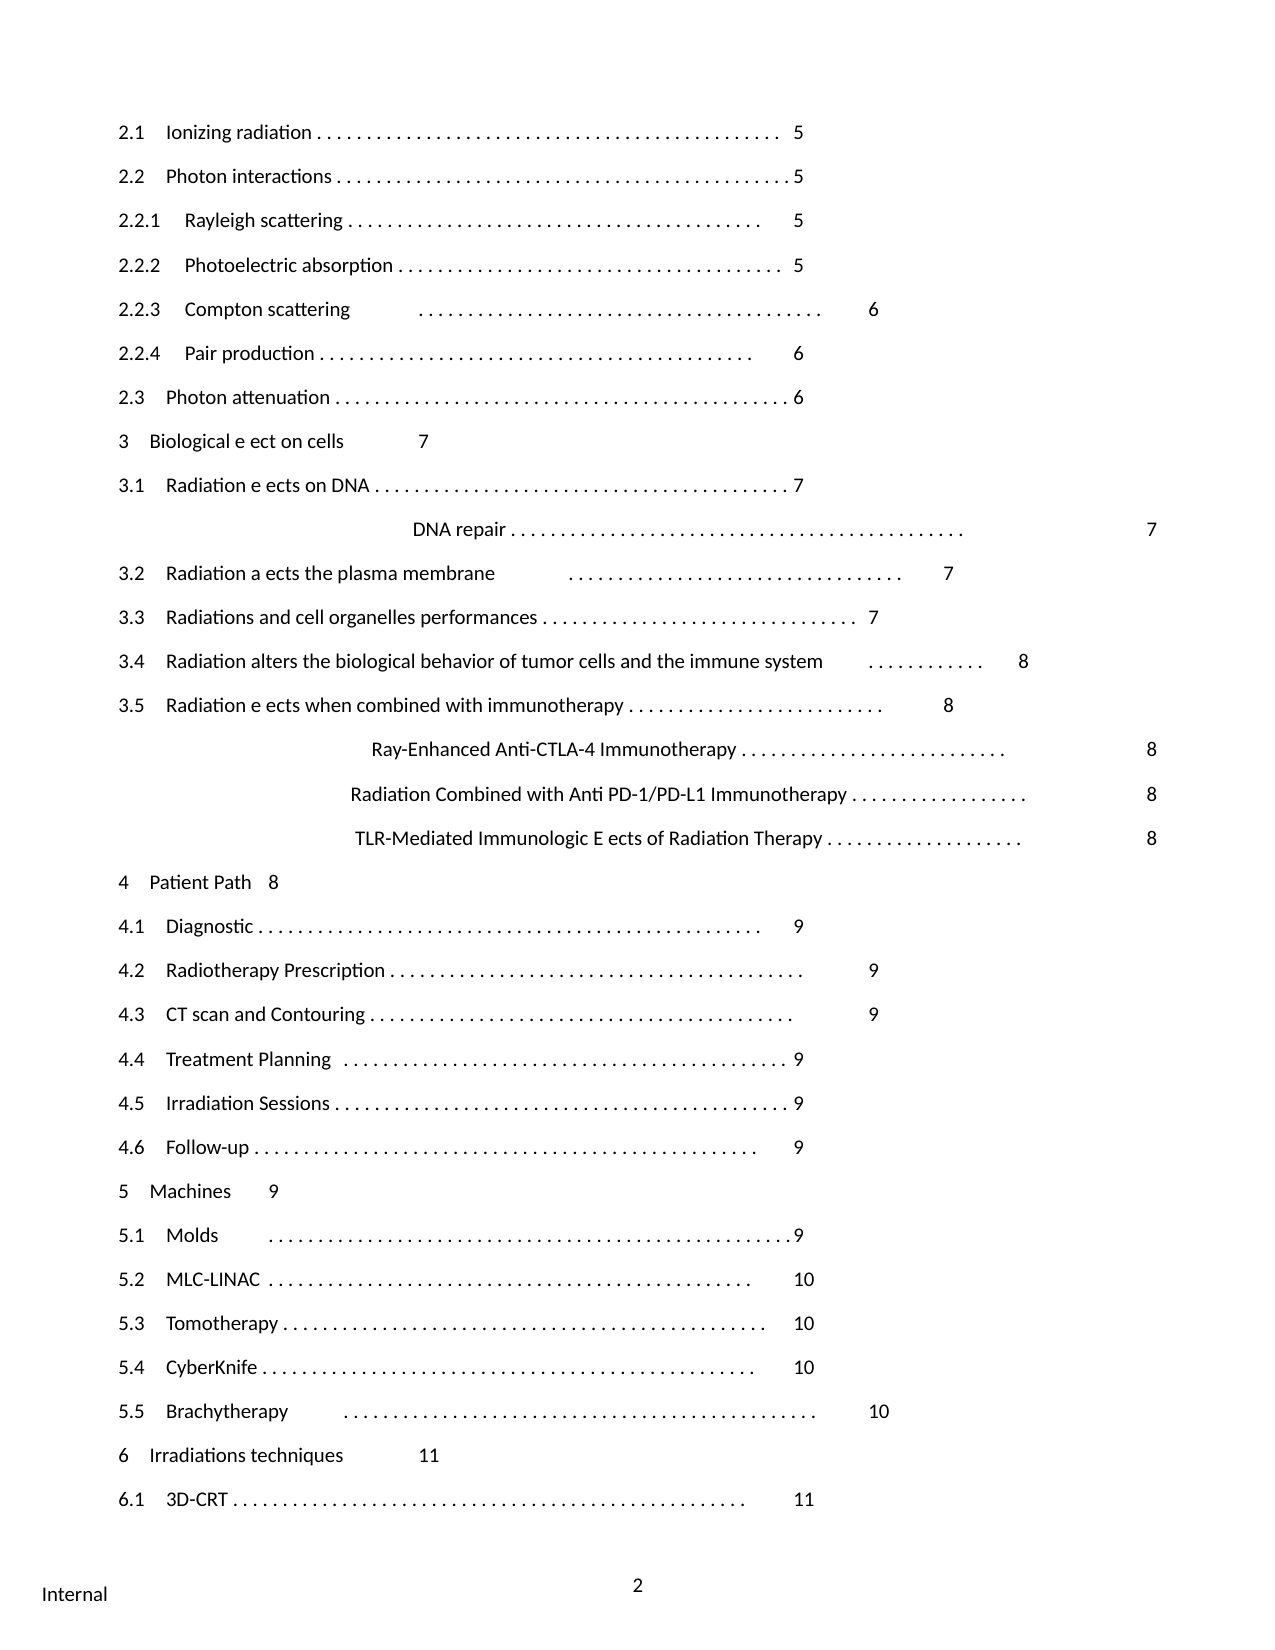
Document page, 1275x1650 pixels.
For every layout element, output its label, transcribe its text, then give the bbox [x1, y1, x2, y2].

list Machines 9 [118, 1178, 1157, 1203]
text Ray-Enhanced Anti-CTLA-4 Immunotherapy . . . . . . . . . . . . . . . . . . . . . . . . . . . 8 [118, 737, 1157, 762]
list Irradiation Sessions . . . . . . . . . . . . . . . . . . . . . . . . . . . . . . . . . . . . . . . . . . . . . . 9 [118, 1090, 1157, 1115]
text DNA repair . . . . . . . . . . . . . . . . . . . . . . . . . . . . . . . . . . . . . . . . . . . . . . 7 [118, 516, 1157, 542]
list Photon attenuation . . . . . . . . . . . . . . . . . . . . . . . . . . . . . . . . . . . . . . . . . . . . . . 6 [118, 384, 1157, 409]
list Ionizing radiation . . . . . . . . . . . . . . . . . . . . . . . . . . . . . . . . . . . . . . . . . . . . . . . 5 [118, 119, 1157, 145]
list Rayleigh scattering . . . . . . . . . . . . . . . . . . . . . . . . . . . . . . . . . . . . . . . . . . 5 [118, 208, 1157, 233]
list Follow-up . . . . . . . . . . . . . . . . . . . . . . . . . . . . . . . . . . . . . . . . . . . . . . . . . . . 9 [118, 1134, 1157, 1159]
list MLC-LINAC . . . . . . . . . . . . . . . . . . . . . . . . . . . . . . . . . . . . . . . . . . . . . . . . . 10 [118, 1266, 1157, 1291]
list 3D-CRT . . . . . . . . . . . . . . . . . . . . . . . . . . . . . . . . . . . . . . . . . . . . . . . . . . . . 11 [118, 1486, 1157, 1512]
list Radiation e ects on DNA . . . . . . . . . . . . . . . . . . . . . . . . . . . . . . . . . . . . . . . . . . 7 [118, 472, 1157, 497]
list CT scan and Contouring . . . . . . . . . . . . . . . . . . . . . . . . . . . . . . . . . . . . . . . . . . . 9 [118, 1002, 1157, 1027]
list Diagnostic . . . . . . . . . . . . . . . . . . . . . . . . . . . . . . . . . . . . . . . . . . . . . . . . . . . 9 [118, 913, 1157, 939]
list Radiation e ects when combined with immunotherapy . . . . . . . . . . . . . . . . . . . . . . . . . . 8 [118, 693, 1157, 718]
list Patient Path 8 [118, 869, 1157, 895]
list Radiation a ects the plasma membrane . . . . . . . . . . . . . . . . . . . . . . . . . . . . . . . . . . 7 [118, 560, 1157, 586]
list Irradiations techniques 11 [118, 1442, 1157, 1468]
list Radiation alters the biological behavior of tumor cells and the immune system . . . . . . . . . . . . 8 [118, 648, 1157, 674]
list Brachytherapy . . . . . . . . . . . . . . . . . . . . . . . . . . . . . . . . . . . . . . . . . . . . . . . . 10 [118, 1398, 1157, 1424]
text Radiation Combined with Anti PD-1/PD-L1 Immunotherapy . . . . . . . . . . . . . . . . . . 8 [118, 781, 1157, 806]
list Pair production . . . . . . . . . . . . . . . . . . . . . . . . . . . . . . . . . . . . . . . . . . . . 6 [118, 340, 1157, 365]
list Biological e ect on cells 7 [118, 428, 1157, 453]
list Photoelectric absorption . . . . . . . . . . . . . . . . . . . . . . . . . . . . . . . . . . . . . . . 5 [118, 252, 1157, 277]
list Treatment Planning . . . . . . . . . . . . . . . . . . . . . . . . . . . . . . . . . . . . . . . . . . . . . 9 [118, 1046, 1157, 1071]
list Tomotherapy . . . . . . . . . . . . . . . . . . . . . . . . . . . . . . . . . . . . . . . . . . . . . . . . . 10 [118, 1310, 1157, 1336]
list Compton scattering . . . . . . . . . . . . . . . . . . . . . . . . . . . . . . . . . . . . . . . . . 6 [118, 296, 1157, 321]
list Radiations and cell organelles performances . . . . . . . . . . . . . . . . . . . . . . . . . . . . . . . . 7 [118, 604, 1157, 630]
text TLR-Mediated Immunologic E ects of Radiation Therapy . . . . . . . . . . . . . . . . . . . . 8 [118, 825, 1157, 851]
list Photon interactions . . . . . . . . . . . . . . . . . . . . . . . . . . . . . . . . . . . . . . . . . . . . . . 5 [118, 164, 1157, 189]
list CyberKnife . . . . . . . . . . . . . . . . . . . . . . . . . . . . . . . . . . . . . . . . . . . . . . . . . . 10 [118, 1354, 1157, 1379]
list Molds . . . . . . . . . . . . . . . . . . . . . . . . . . . . . . . . . . . . . . . . . . . . . . . . . . . . . 9 [118, 1222, 1157, 1247]
list Radiotherapy Prescription . . . . . . . . . . . . . . . . . . . . . . . . . . . . . . . . . . . . . . . . . . 9 [118, 958, 1157, 983]
